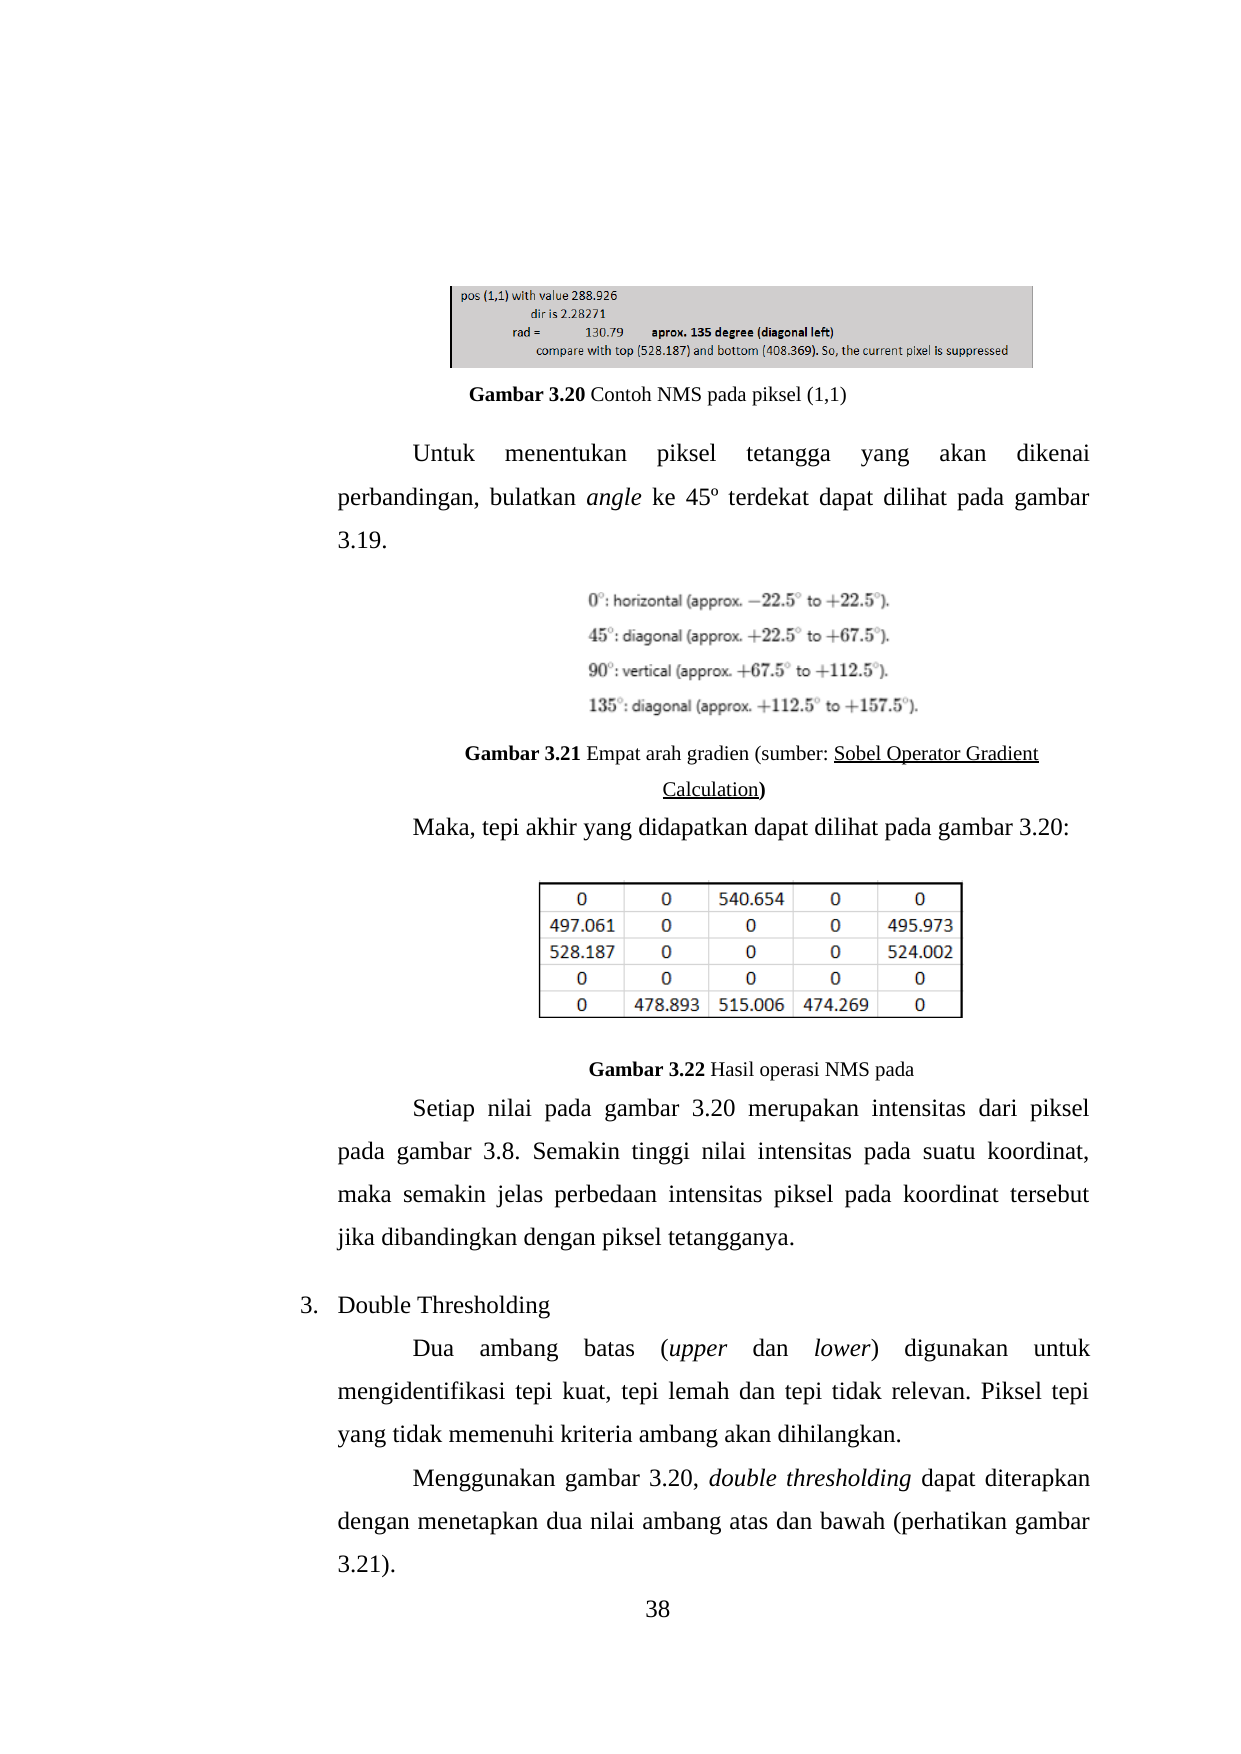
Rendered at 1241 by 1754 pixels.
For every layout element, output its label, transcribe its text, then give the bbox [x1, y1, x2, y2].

list Double Thresholding [300, 1290, 1090, 1319]
picture [450, 286, 1033, 368]
text Maka, tepi akhir yang didapatkan dapat dilihat pada gambar 3.20: [337, 812, 1090, 841]
picture [580, 592, 923, 726]
text Setiap nilai pada gambar 3.20 merupakan intensitas dari piksel pada gambar 3.8. Semakin tinggi nilai intensitas pada suatu koordinat, maka semakin jelas perbedaan intensitas piksel pada koordinat tersebut jika dibandingkan dengan piksel tetangganya. [337, 1093, 1090, 1251]
list Menggunakan gambar 3.20, double thresholding dapat diterapkan dengan menetapkan dua nilai ambang atas dan bawah (perhatikan gambar 3.21). [337, 1463, 1090, 1578]
picture [538, 880, 964, 1018]
text Untuk menentukan piksel tetangga yang akan dikenai perbandingan, bulatkan angle ke 45º terdekat dapat dilihat pada gambar 3.19. [337, 438, 1090, 553]
list Dua ambang batas (upper dan lower) digunakan untuk mengidentifikasi tepi kuat, tepi lemah dan tepi tidak relevan. Piksel tepi yang tidak memenuhi kriteria ambang akan dihilangkan. [337, 1333, 1090, 1448]
